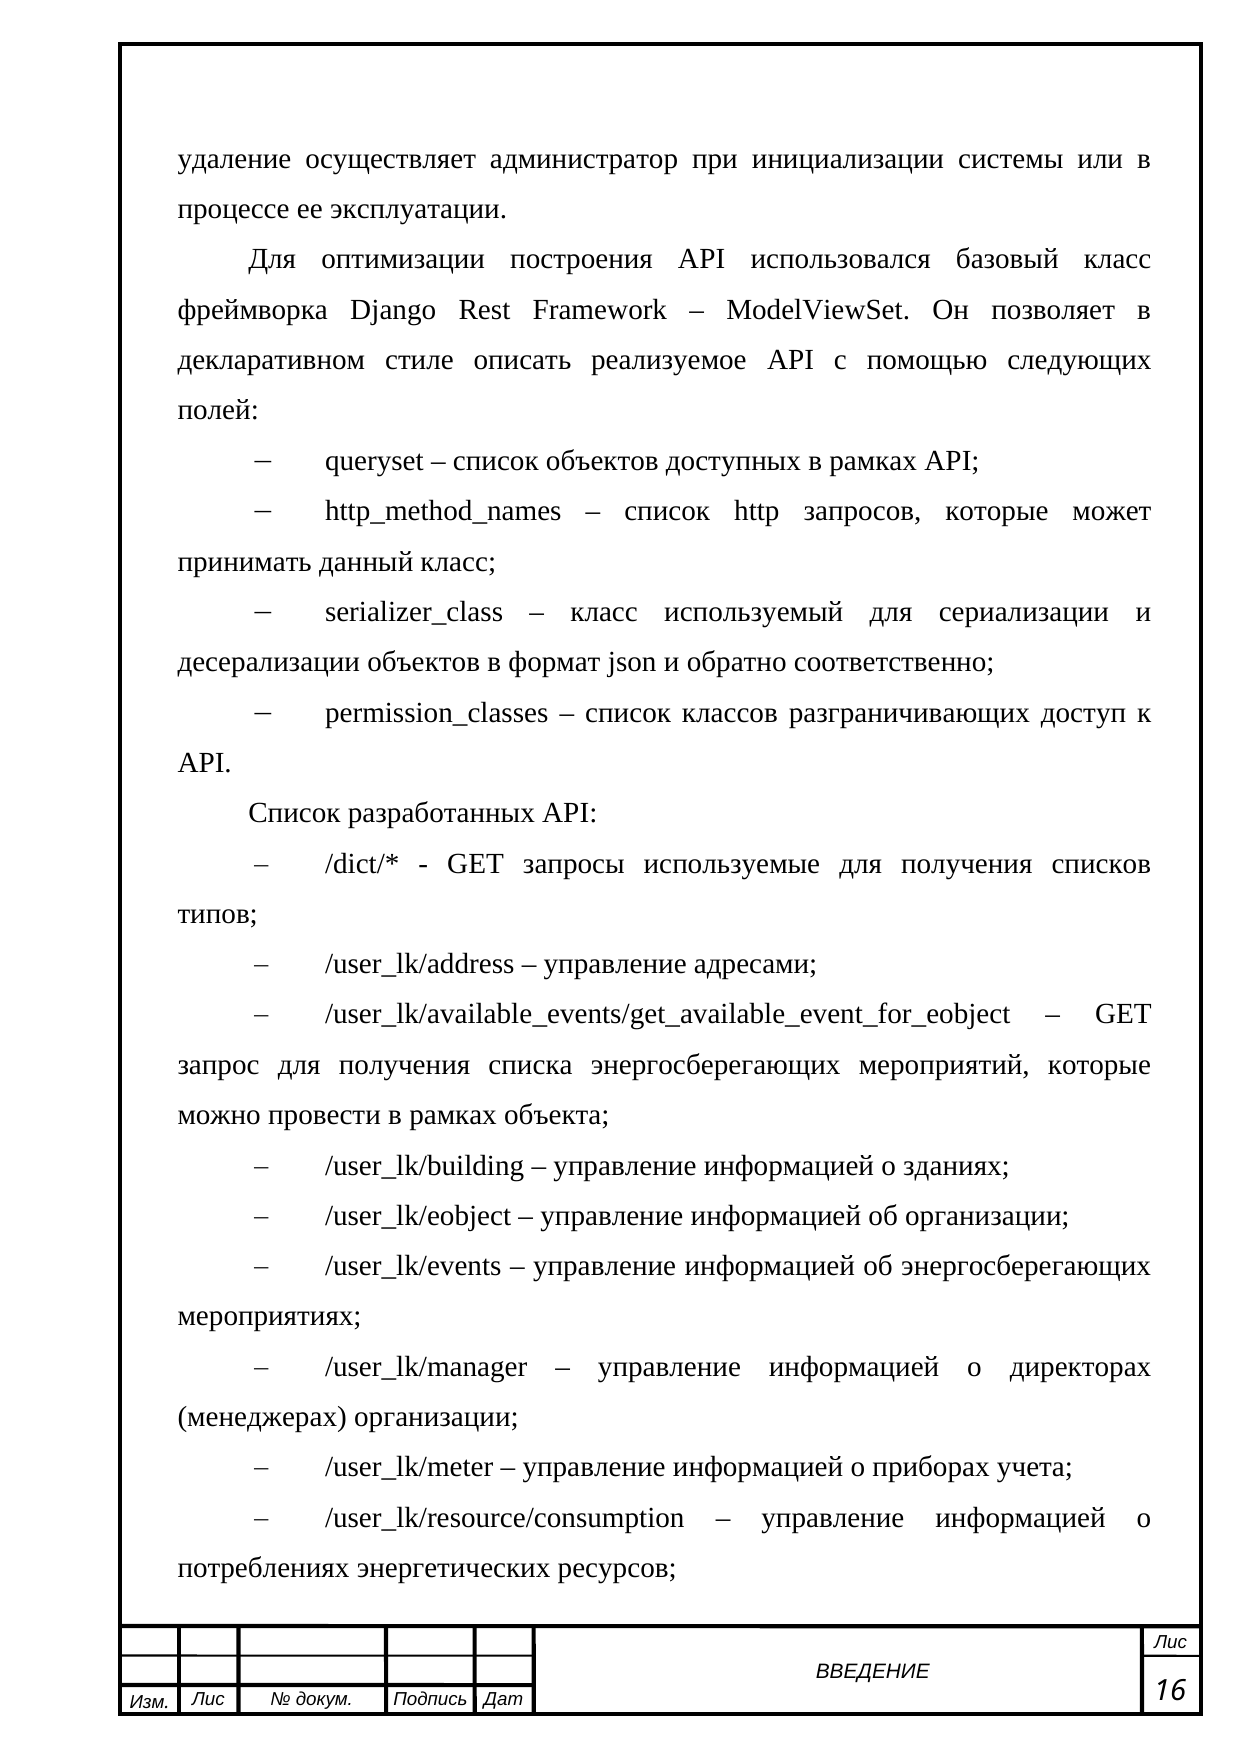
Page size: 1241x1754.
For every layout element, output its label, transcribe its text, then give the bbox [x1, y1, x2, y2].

text Для оптимизации построения API использовался базовый класс фреймворка Django Rest Framework – ModelViewSet. Он позволяет в декларативном стиле описать реализуемое API с помощью следующих полей: [177, 242, 1152, 426]
list /user_lk/available_events/get_available_event_for_eobject – GET запрос для получения списка энергосберегающих мероприятий, которые можно провести в рамках объекта; [177, 997, 1152, 1131]
text Список разработанных API: [248, 795, 1152, 829]
list /user_lk/address – управление адресами; [177, 946, 1152, 980]
list /user_lk/eobject – управление информацией об организации; [177, 1198, 1152, 1231]
list /user_lk/resource/consumption – управление информацией о потреблениях энергетических ресурсов; [177, 1500, 1152, 1584]
list /dict/* - GET запросы используемые для получения списков типов; [177, 846, 1152, 929]
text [177, 141, 1152, 225]
list /user_lk/meter – управление информацией о приборах учета; [177, 1449, 1152, 1483]
list permission_classes – cписок классов разграничивающих доступ к API. [177, 695, 1152, 779]
list http_method_names – список http запросов, которые может принимать данный класс; [177, 493, 1152, 577]
list queryset – список объектов доступных в рамках API; [177, 443, 1152, 476]
list /user_lk/events – управление информацией об энергосберегающих мероприятиях; [177, 1248, 1152, 1332]
list /user_lk/building – управление информацией о зданиях; [177, 1148, 1152, 1181]
list serializer_class – класс используемый для сериализации и десерализации объектов в формат json и обратно соответственно; [177, 594, 1152, 678]
list /user_lk/manager – управление информацией о директорах (менеджерах) организации; [177, 1349, 1152, 1433]
